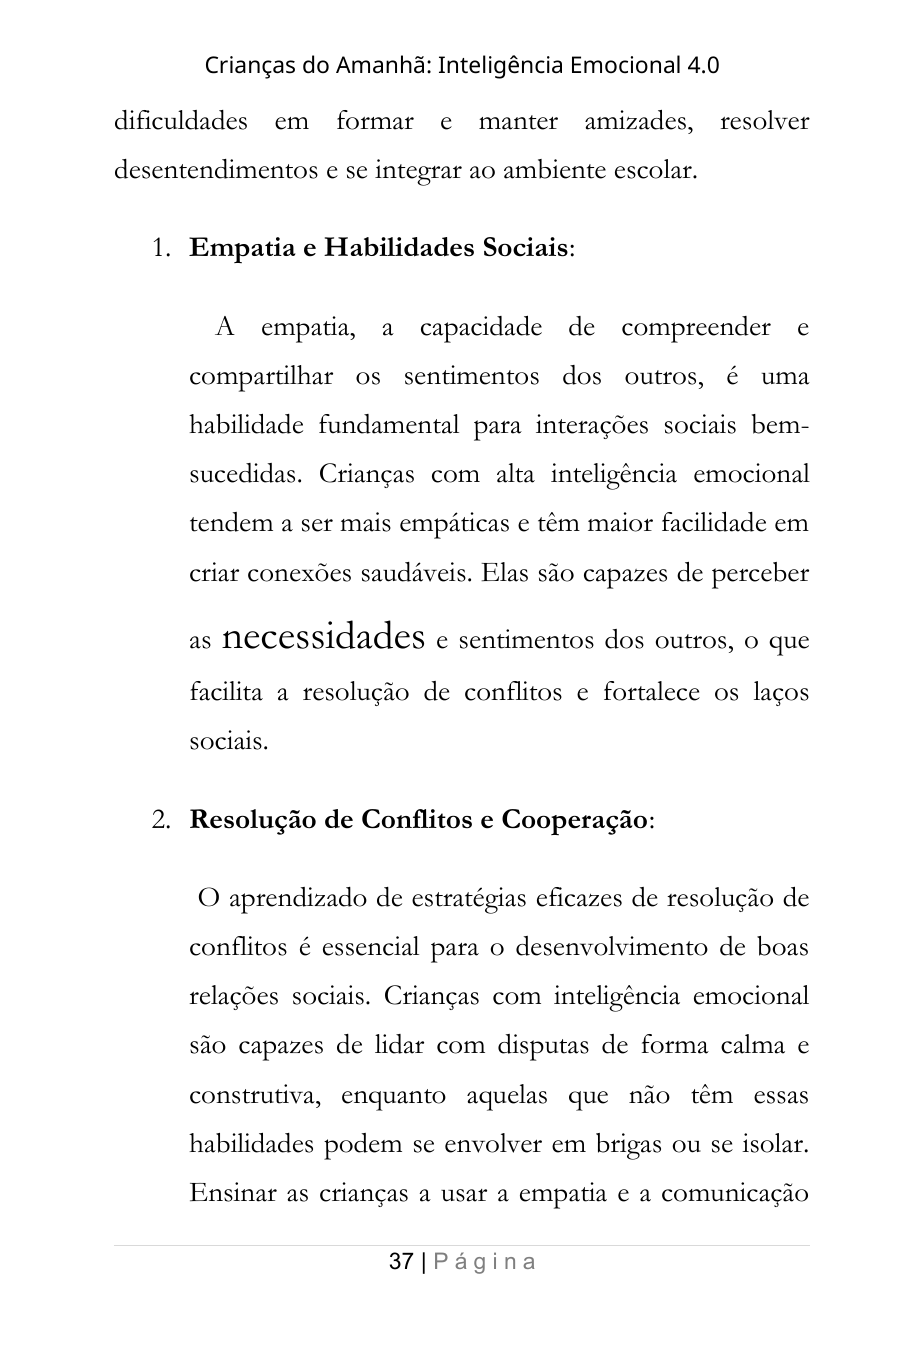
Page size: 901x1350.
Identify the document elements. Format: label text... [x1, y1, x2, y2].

list Empatia e Habilidades Sociais: [151, 232, 810, 264]
list Resolução de Conflitos e Cooperação: [151, 803, 810, 836]
text A empatia, a capacidade de compreender e compartilhar os sentimentos dos outros, é uma habilidade fundamental para interações sociais bem-sucedidas. Crianças com alta inteligência emocional tendem a ser mais empáticas e têm maior facilidade em criar conexões saudáveis. Elas são capazes de perceber as necessidades e sentimentos dos outros, o que facilita a resolução de conflitos e fortalece os laços sociais. [189, 310, 810, 757]
